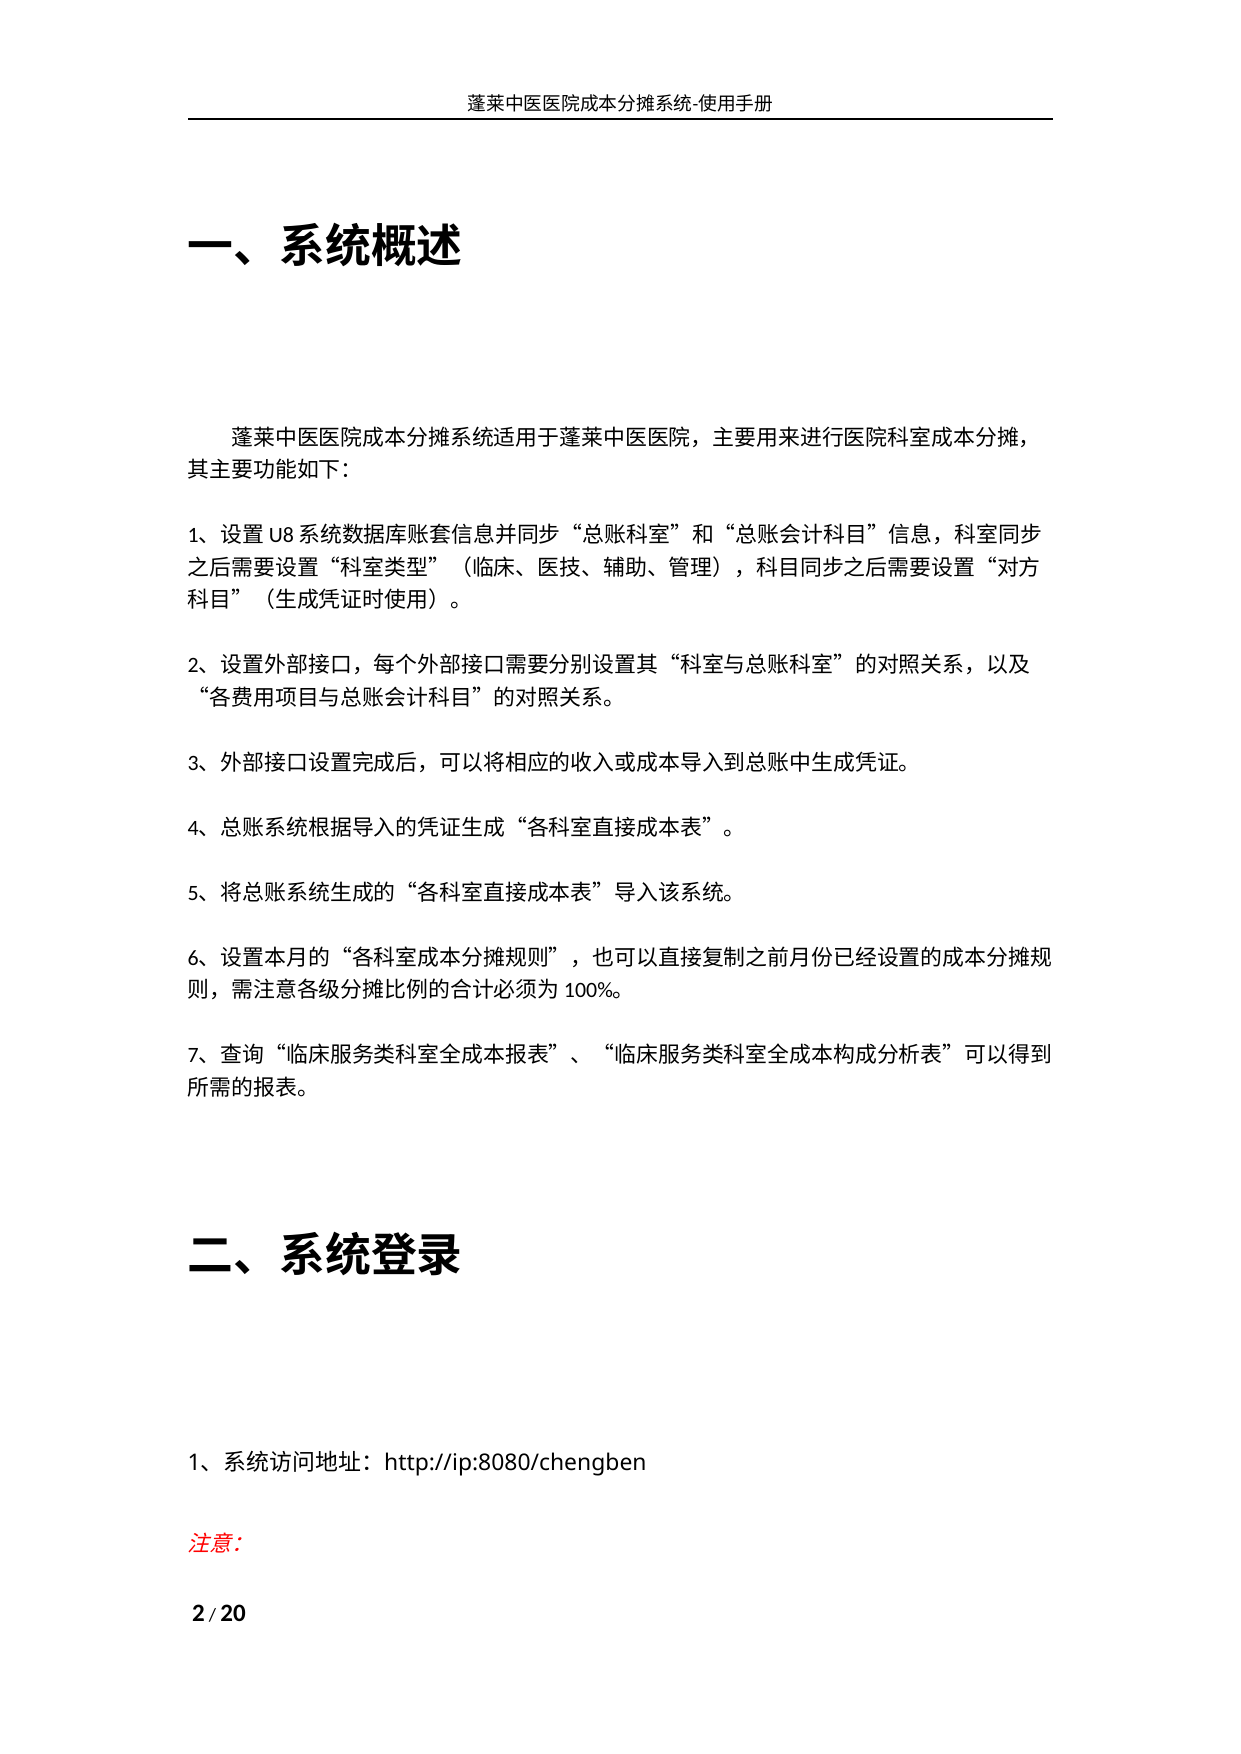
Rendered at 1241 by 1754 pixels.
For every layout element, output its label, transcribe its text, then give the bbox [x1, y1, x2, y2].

text 4、总账系统根据导入的凭证生成“各科室直接成本表”。 [187, 809, 1053, 842]
subtitle 二、系统登录 [187, 1202, 1053, 1300]
text 蓬莱中医医院成本分摊系统适用于蓬莱中医医院，主要用来进行医院科室成本分摊，其主要功能如下： [187, 419, 1053, 484]
text 3、外部接口设置完成后，可以将相应的收入或成本导入到总账中生成凭证。 [187, 744, 1053, 777]
text 6、设置本月的“各科室成本分摊规则”，也可以直接复制之前月份已经设置的成本分摊规则，需注意各级分摊比例的合计必须为100%。 [187, 939, 1053, 1004]
text 7、查询“临床服务类科室全成本报表”、“临床服务类科室全成本构成分析表”可以得到所需的报表。 [187, 1037, 1053, 1102]
text 5、将总账系统生成的“各科室直接成本表”导入该系统。 [187, 874, 1053, 907]
text 2、设置外部接口，每个外部接口需要分别设置其“科室与总账科室”的对照关系，以及“各费用项目与总账会计科目”的对照关系。 [187, 647, 1053, 712]
text 注意： [187, 1525, 1053, 1558]
subtitle 一、系统概述 [187, 194, 1053, 291]
text 1、系统访问地址：http://ip:8080/chengben [187, 1428, 1053, 1493]
text 1、设置U8系统数据库账套信息并同步“总账科室”和“总账会计科目”信息，科室同步之后需要设置“科室类型”（临床、医技、辅助、管理），科目同步之后需要设置“对方科目”（生成凭证时使用）。 [187, 517, 1053, 614]
